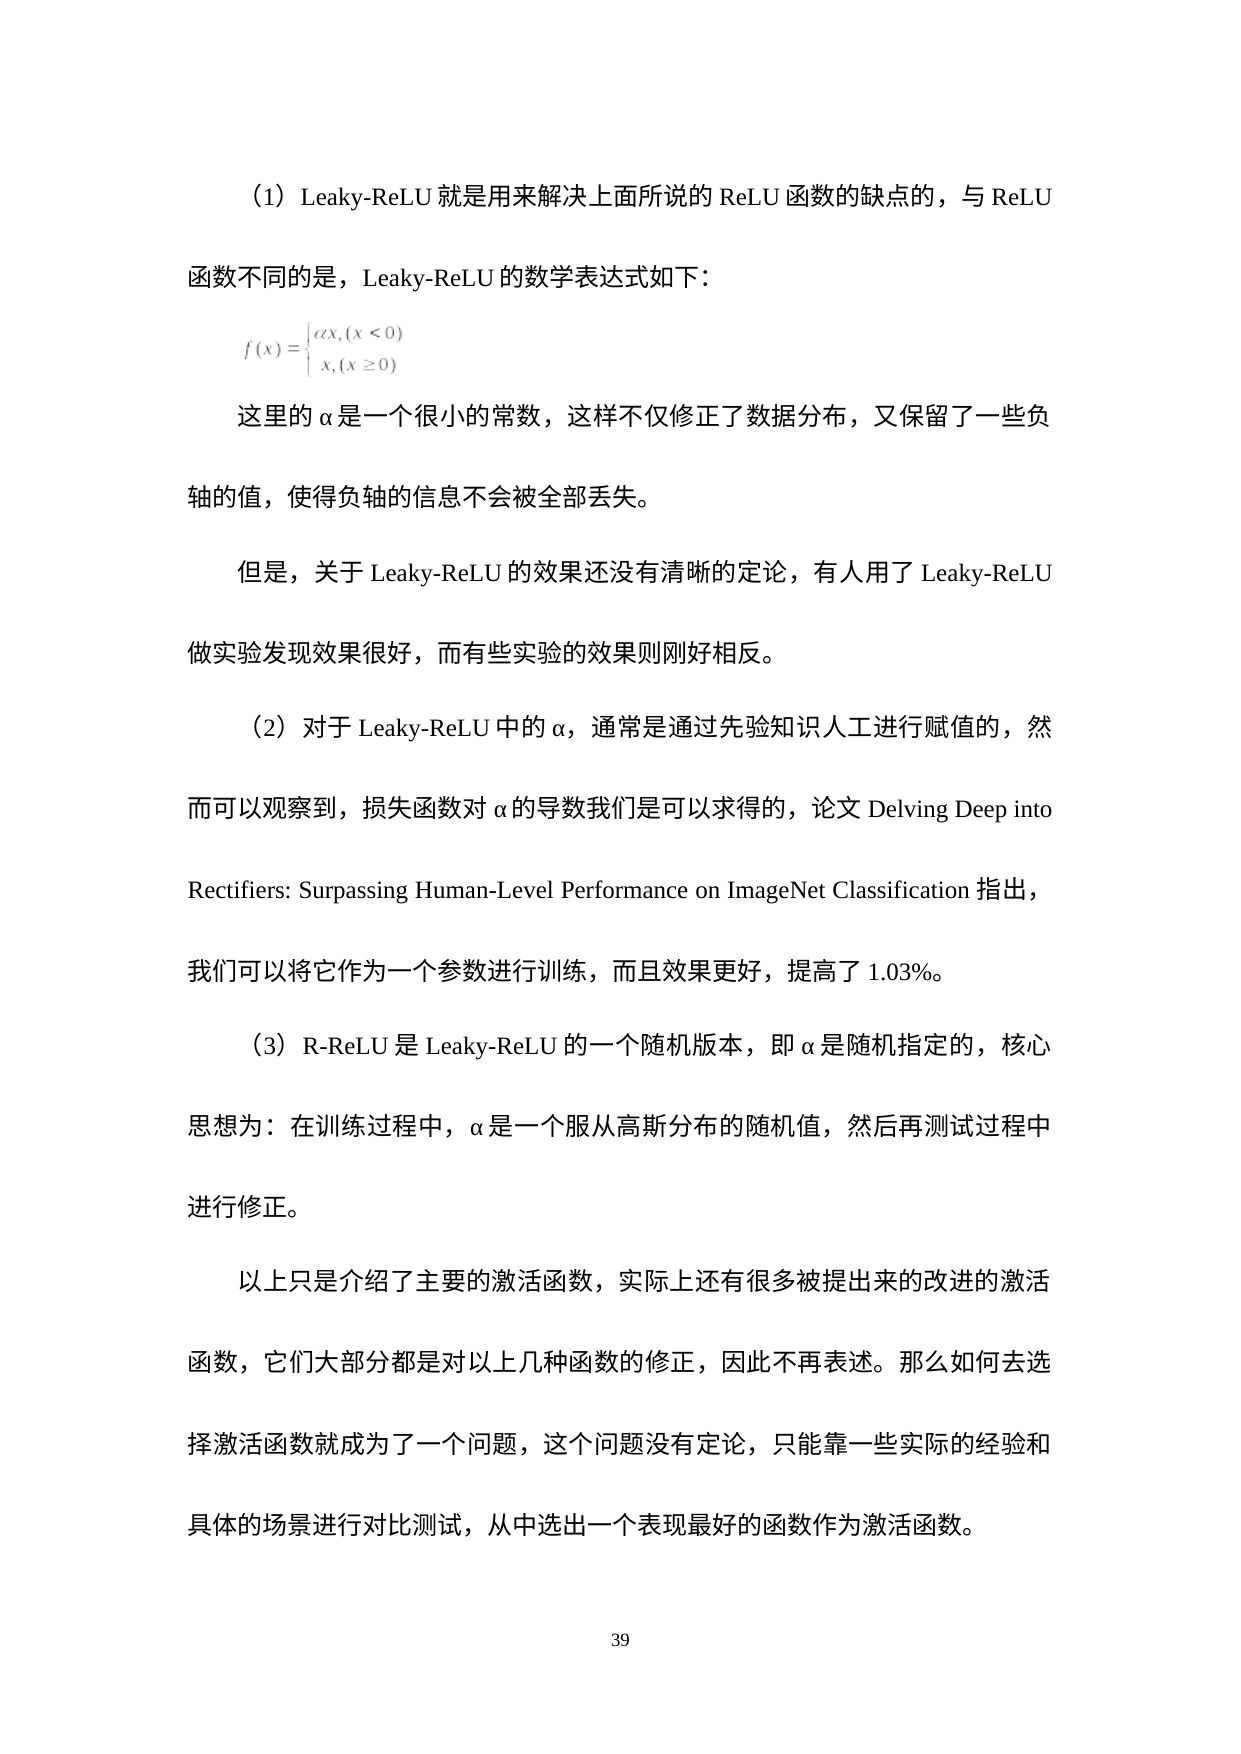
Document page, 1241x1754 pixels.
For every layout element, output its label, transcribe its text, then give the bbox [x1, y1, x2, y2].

text （1）Leaky-ReLU就是用来解决上面所说的ReLU函数的缺点的，与ReLU函数不同的是，Leaky-ReLU的数学表达式如下： [187, 162, 1053, 308]
text 但是，关于Leaky-ReLU的效果还没有清晰的定论，有人用了Leaky-ReLU做实验发现效果很好，而有些实验的效果则刚好相反。 [187, 538, 1053, 684]
text （2）对于Leaky-ReLU中的α，通常是通过先验知识人工进行赋值的，然而可以观察到，损失函数对α的导数我们是可以求得的，论文Delving Deep into Rectifiers: Surpassing Human-Level Performance on ImageNet Classification指出，我们可以将它作为一个参数进行训练，而且效果更好，提高了1.03%。 [187, 693, 1053, 1002]
text 这里的α是一个很小的常数，这样不仅修正了数据分布，又保留了一些负轴的值，使得负轴的信息不会被全部丢失。 [187, 382, 1053, 528]
text （3）R-ReLU是Leaky-ReLU的一个随机版本，即α是随机指定的，核心思想为：在训练过程中，α是一个服从高斯分布的随机值，然后再测试过程中进行修正。 [187, 1011, 1053, 1238]
text 以上只是介绍了主要的激活函数，实际上还有很多被提出来的改进的激活函数，它们大部分都是对以上几种函数的修正，因此不再表述。那么如何去选择激活函数就成为了一个问题，这个问题没有定论，只能靠一些实际的经验和具体的场景进行对比测试，从中选出一个表现最好的函数作为激活函数。 [187, 1247, 1053, 1556]
